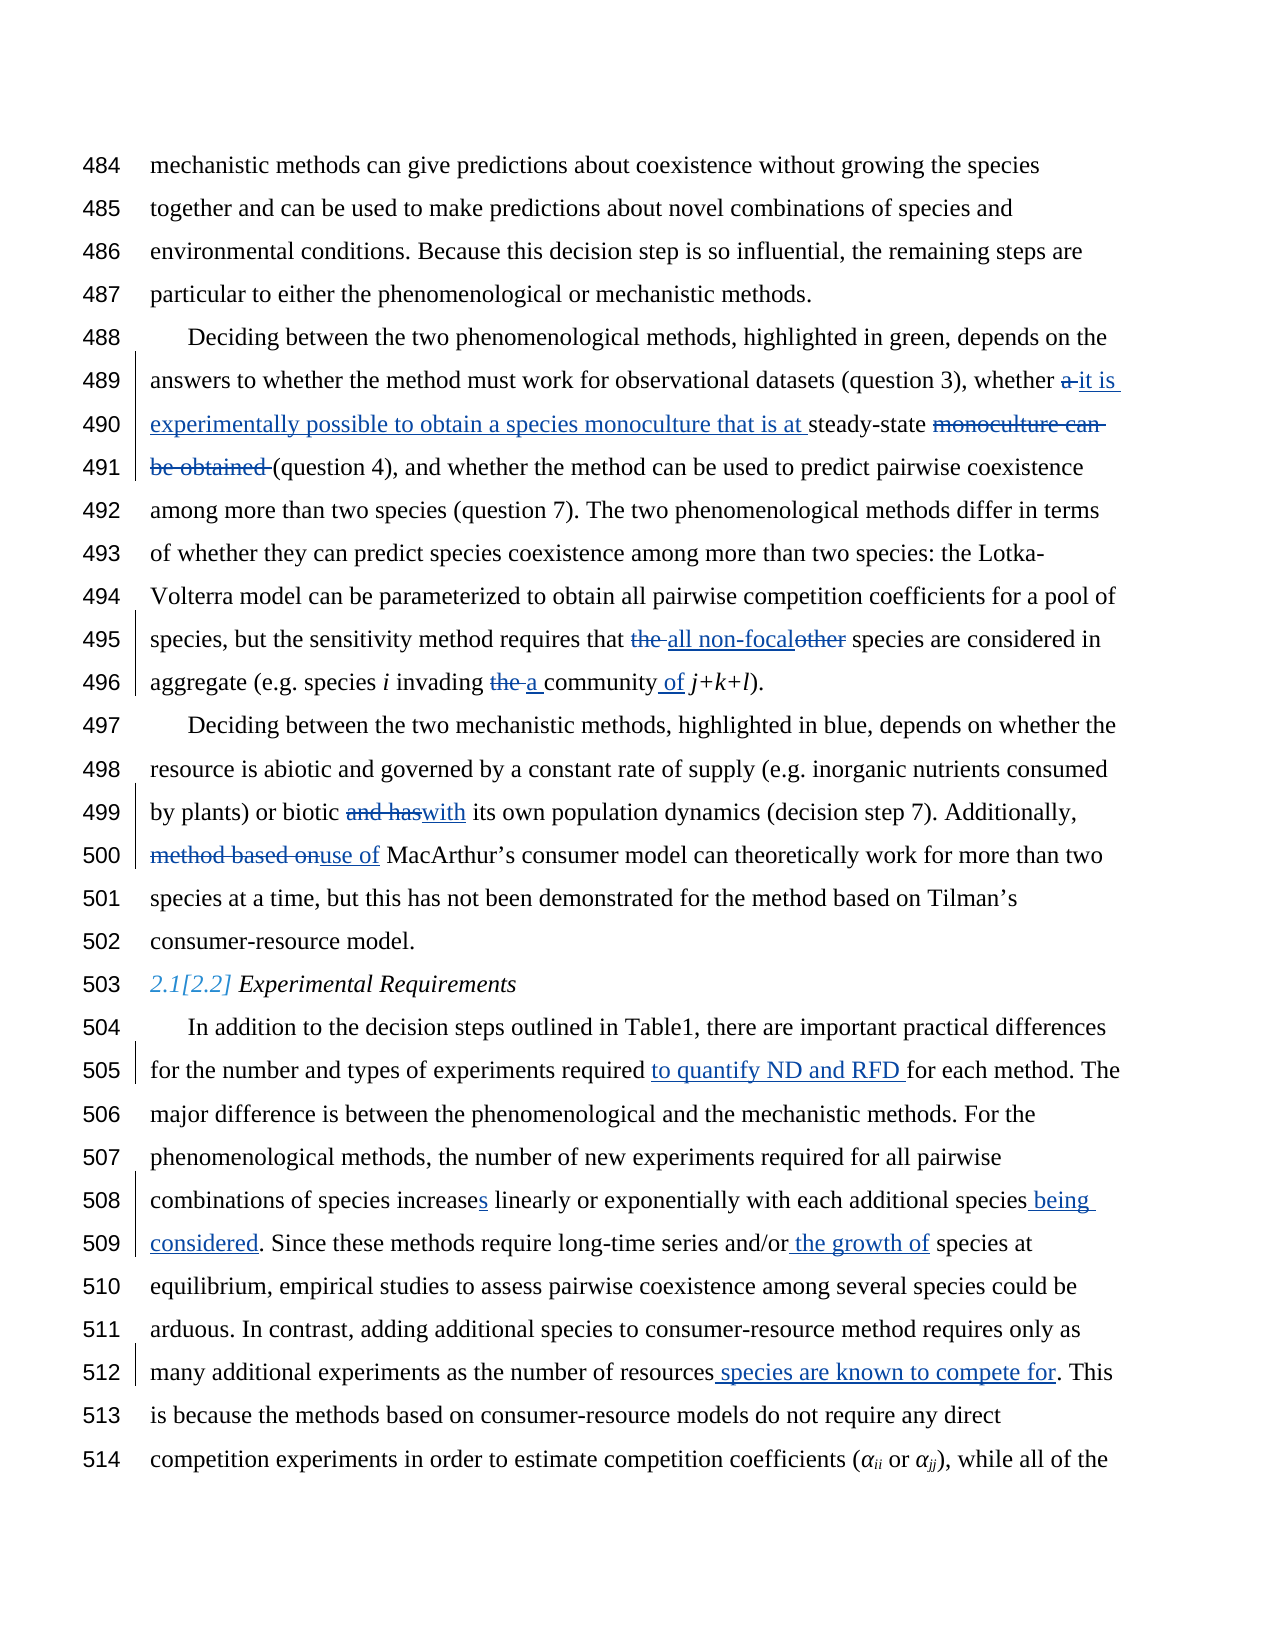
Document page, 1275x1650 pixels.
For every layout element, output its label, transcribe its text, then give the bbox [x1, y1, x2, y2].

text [150, 150, 1125, 308]
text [150, 1012, 1125, 1472]
text Deciding between the two phenomenological methods, highlighted in green, depends on the answers to whether the method must work for observational datasets (question 3), whether steady-state (question 4), and whether the method can be used to predict pairwise coexistence among more than two species (question 7). The two phenomenological methods differ in terms of whether they can predict species coexistence among more than two species: the Lotka-Volterra model can be parameterized to obtain all pairwise competition coefficients for a pool of species, but the sensitivity method requires that species are considered in aggregate (e.g. species i invading community j+k+l). [150, 322, 1125, 696]
text Deciding between the two mechanistic methods, highlighted in blue, depends on whether the resource is abiotic and governed by a constant rate of supply (e.g. inorganic nutrients consumed by plants) or biotic its own population dynamics (decision step 7). Additionally, MacArthur’s consumer model can theoretically work for more than two species at a time, but this has not been demonstrated for the method based on Tilman’s consumer-resource model. [150, 711, 1125, 955]
list Experimental Requirements [150, 969, 1125, 998]
